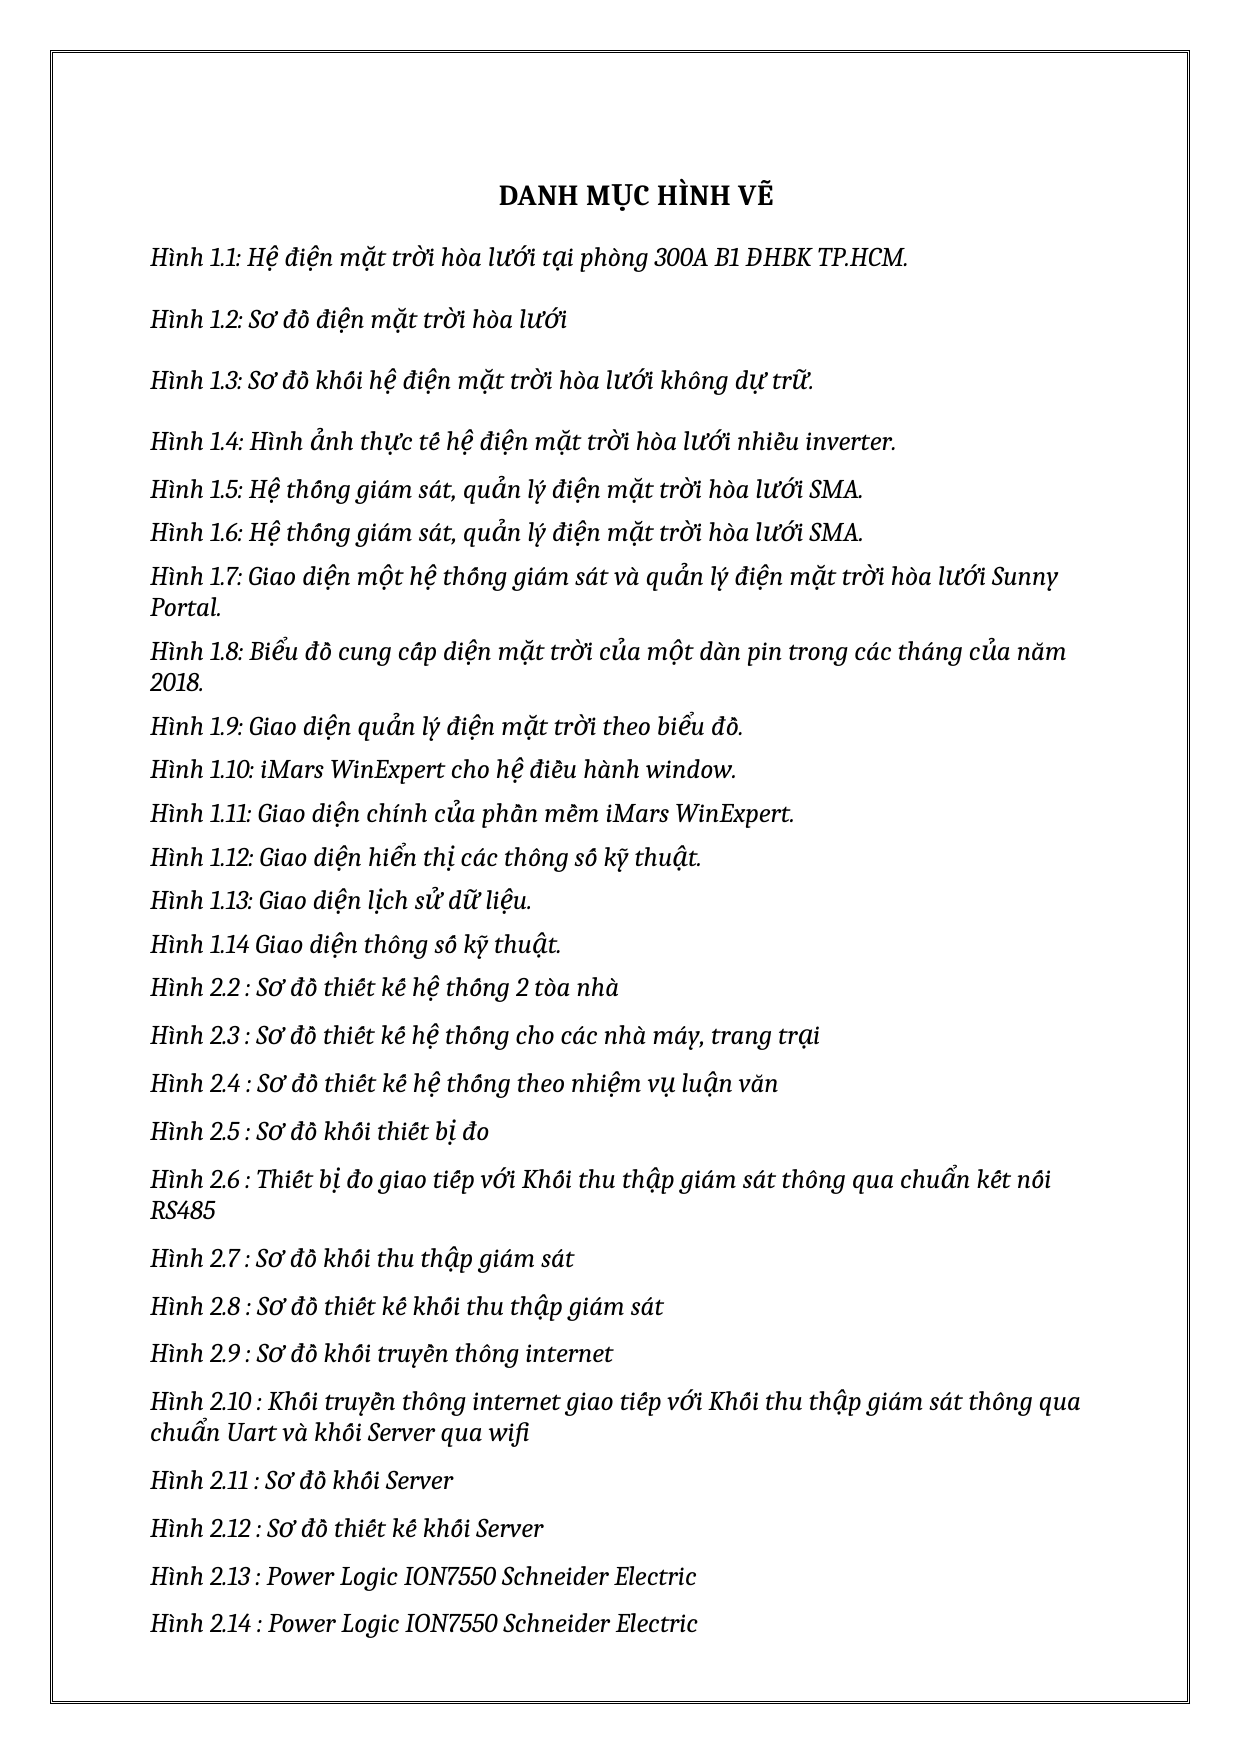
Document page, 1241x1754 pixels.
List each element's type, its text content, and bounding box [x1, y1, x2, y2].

text Hình 1.1: Hệ điện mặt trời hòa lưới tại phòng 300A B1 ĐHBK TP.HCM. [150, 242, 1122, 274]
text Hình 1.4: Hình ảnh thực tế hệ điện mặt trời hòa lưới nhiều inverter. [150, 426, 1122, 457]
text DANH MỤC HÌNH VẼ [150, 179, 1122, 212]
text Hình 1.9: Giao diện quản lý điện mặt trời theo biểu đồ. [150, 711, 1122, 742]
text Hình 2.11 : Sơ đồ khối Server [150, 1465, 1122, 1496]
text Hình 1.12: Giao diện hiển thị các thông số kỹ thuật. [150, 842, 1122, 873]
text Hình 1.14 Giao diện thông số kỹ thuật. [150, 929, 1122, 960]
text Hình 2.13 : Power Logic ION7550 Schneider Electric [150, 1561, 1122, 1592]
text Hình 1.13: Giao diện lịch sử dữ liệu. [150, 885, 1122, 916]
text Hình 2.10 : Khối truyền thông internet giao tiếp với Khối thu thập giám sát thông qua chuẩn Uart và khối Server qua wifi [150, 1386, 1122, 1448]
text Hình 2.14 : Power Logic ION7550 Schneider Electric [150, 1608, 1122, 1640]
text Hình 1.6: Hệ thống giám sát, quản lý điện mặt trời hòa lưới SMA. [150, 517, 1122, 548]
text Hình 2.8 : Sơ đồ thiết kế khối thu thập giám sát [150, 1291, 1122, 1322]
text Hình 1.5: Hệ thống giám sát, quản lý điện mặt trời hòa lưới SMA. [150, 474, 1122, 505]
text Hình 2.7 : Sơ đồ khối thu thập giám sát [150, 1243, 1122, 1274]
text Hình 1.3: Sơ đồ khối hệ điện mặt trời hòa lưới không dự trữ. [150, 365, 1122, 396]
text Hình 2.3 : Sơ đồ thiết kế hệ thống cho các nhà máy, trang trại [150, 1020, 1122, 1051]
text Hình 1.10: iMars WinExpert cho hệ điều hành window. [150, 754, 1122, 785]
text Hình 2.12 : Sơ đồ thiết kế khối Server [150, 1513, 1122, 1544]
text Hình 2.2 : Sơ đồ thiết kế hệ thống 2 tòa nhà [150, 972, 1122, 1004]
text Hình 1.8: Biểu đồ cung cấp diện mặt trời của một dàn pin trong các tháng của năm 2018. [150, 636, 1122, 698]
text Hình 1.11: Giao diện chính của phần mềm iMars WinExpert. [150, 798, 1122, 829]
text Hình 2.6 : Thiết bị đo giao tiếp với Khối thu thập giám sát thông qua chuẩn kết nối RS485 [150, 1164, 1122, 1226]
text Hình 1.7: Giao diện một hệ thống giám sát và quản lý điện mặt trời hòa lưới Sunny Portal. [150, 561, 1122, 623]
text Hình 2.4 : Sơ đồ thiết kế hệ thống theo nhiệm vụ luận văn [150, 1068, 1122, 1099]
text Hình 2.9 : Sơ đồ khối truyền thông internet [150, 1338, 1122, 1369]
text Hình 2.5 : Sơ đồ khối thiết bị đo [150, 1116, 1122, 1147]
text Hình 1.2: Sơ đồ điện mặt trời hòa lưới [150, 304, 1122, 335]
